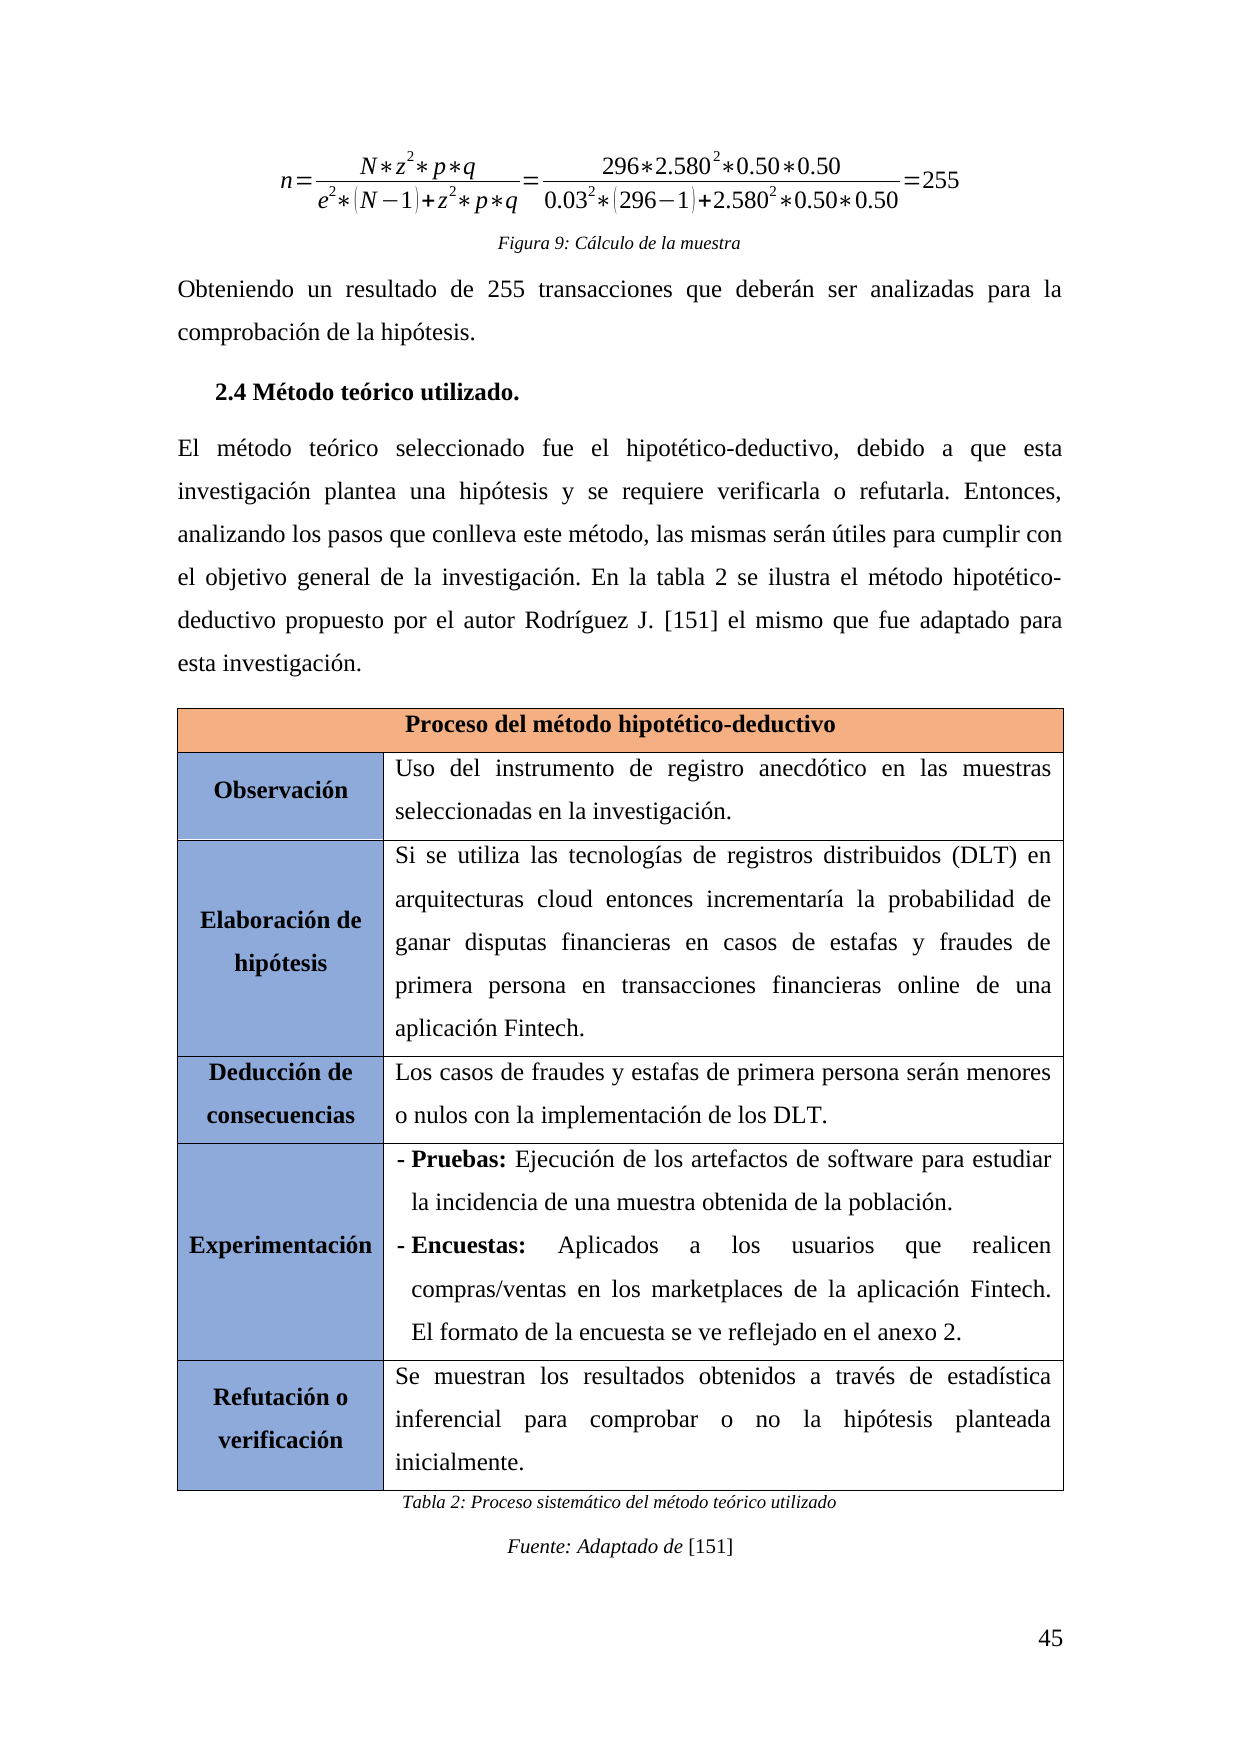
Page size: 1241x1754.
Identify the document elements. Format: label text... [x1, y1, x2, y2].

table_cell Elaboración de hipótesis [178, 841, 383, 1056]
text Tabla 2: Proceso sistemático del método teórico utilizado [177, 1491, 1063, 1513]
text Figura 9: Cálculo de la muestra [177, 232, 1063, 253]
table_cell Uso del instrumento de registro anecdótico en las muestras seleccionadas en la investigación. [384, 753, 1063, 839]
table_cell Si se utiliza las tecnologías de registros distribuidos (DLT) en arquitecturas cloud entonces incrementaría la probabilidad de ganar disputas financieras en casos de estafas y fraudes de primera persona en transacciones financieras online de una aplicación Fintech. [384, 841, 1063, 1056]
table_cell Se muestran los resultados obtenidos a través de estadística inferencial para comprobar o no la hipótesis planteada inicialmente. [384, 1361, 1063, 1490]
table_cell Experimentación [178, 1144, 383, 1360]
table_cell Deducción de consecuencias [178, 1057, 383, 1143]
table_cell Los casos de fraudes y estafas de primera persona serán menores o nulos con la implementación de los DLT. [384, 1057, 1063, 1143]
table_cell Observación [178, 753, 383, 839]
text Fuente: Adaptado de [177, 1533, 1063, 1558]
text Obteniendo un resultado de 255 transacciones que deberán ser analizadas para la comprobación de la hipótesis. [177, 274, 1063, 346]
table_cell Refutación o verificación [178, 1361, 383, 1490]
table_cell Pruebas: Ejecución de los artefactos de software para estudiar la incidencia de una muestra obtenida de la población. Encuestas: Aplicados a los usuarios que realicen compras/ventas en los marketplaces de la aplicación Fintech. El formato de la encuesta se ve reflejado en el anexo 2. [384, 1144, 1063, 1360]
table_header Proceso del método hipotético-deductivo [178, 709, 1063, 752]
text El método teórico seleccionado fue el hipotético-deductivo, debido a que esta investigación plantea una hipótesis y se requiere verificarla o refutarla. Entonces, analizando los pasos que conlleva este método, las mismas serán útiles para cumplir con el objetivo general de la investigación. En la tabla 2 se ilustra el método hipotético-deductivo propuesto por el autor Rodríguez J. el mismo que fue adaptado para esta investigación. [177, 433, 1063, 677]
list Método teórico utilizado. [215, 377, 1063, 406]
